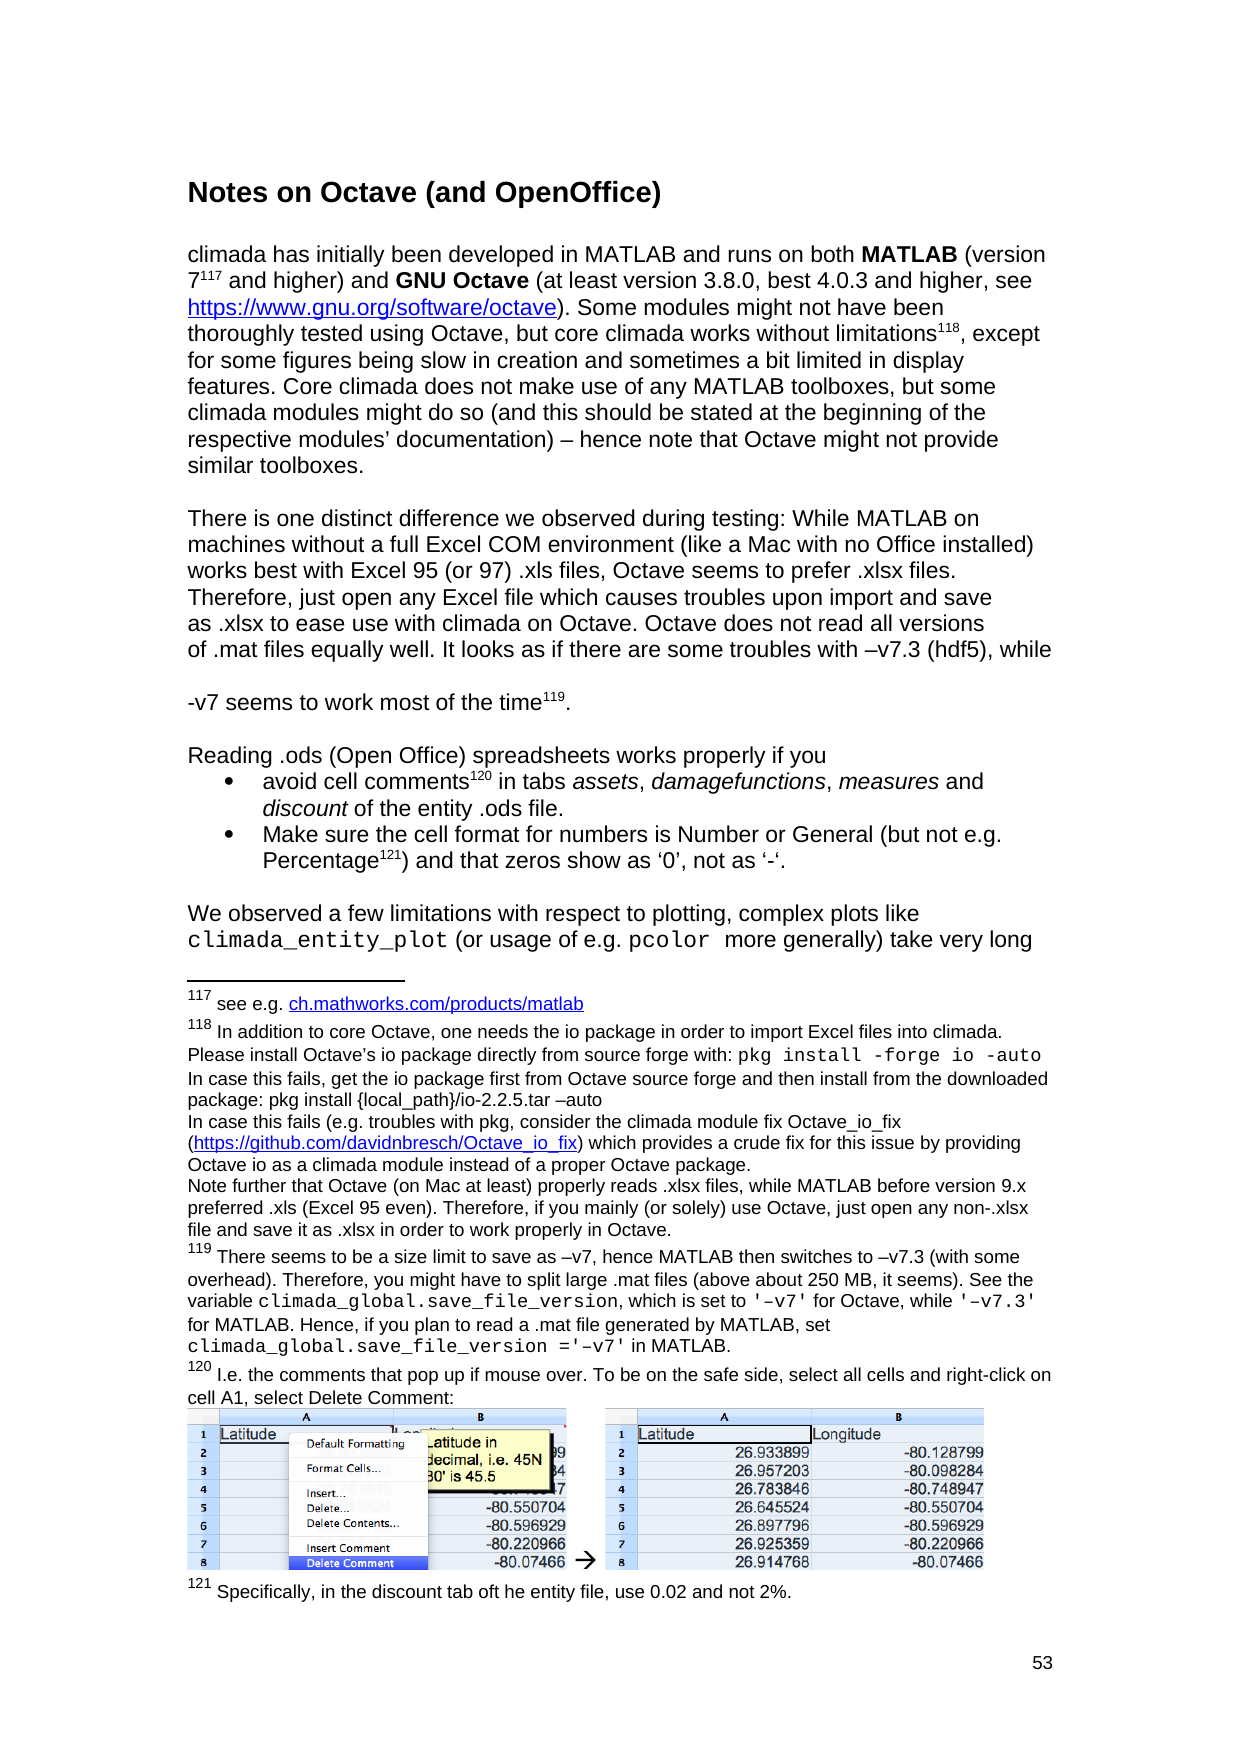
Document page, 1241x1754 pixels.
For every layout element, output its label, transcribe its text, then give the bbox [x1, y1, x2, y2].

list avoid cell comments in tabs assets, damagefunctions, measures and discount of the entity .ods file. [225, 768, 1053, 821]
subtitle Notes on Octave (and OpenOffice) [187, 175, 1053, 208]
text There is one distinct difference we observed during testing: While MATLAB on machines without a full Excel COM environment (like a Mac with no Office installed) works best with Excel 95 (or 97) .xls files, Octave seems to prefer .xlsx files. Therefore, just open any Excel file which causes troubles upon import and save as .xlsx to ease use with climada on Octave. Octave does not read all versions of .mat files equally well. It looks as if there are some troubles with –v7.3 (hdf5), while -v7 seems to work most of the time. [187, 505, 1053, 716]
text Reading .ods (Open Office) spreadsheets works properly if you [187, 742, 1053, 768]
list Make sure the cell format for numbers is Number or General (but not e.g. Percentage) and that zeros show as ‘0’, not as ‘-‘. [225, 821, 1053, 874]
text We observed a few limitations with respect to plotting, complex plots like climada_entity_plot (or usage of e.g. pcolor more generally) take very long or even never complete. It looks as if Octave does not like the switch '-v7.3' in the MATLAB save command, hence use '-v7'. climada_EDS_calc checks for this and throws an Error with the suggestion to save the hazard event set in MATLAB as '–v7' again. On Mac computers, we observed that double-clikcing the Octave icon might not work. In such cases use a shell and a command like /Applications/Octave.app/Contents/Resources/usr/bin/octave & instead. [187, 900, 1053, 955]
picture [605, 1408, 984, 1570]
text climada has initially been developed in MATLAB and runs on both MATLAB (version 7 and higher) and GNU Octave (at least version 3.8.0, best 4.0.3 and higher, see https://www.gnu.org/software/octave). Some modules might not have been thoroughly tested using Octave, but core climada works without limitations, except for some figures being slow in creation and sometimes a bit limited in display features. Core climada does not make use of any MATLAB toolboxes, but some climada modules might do so (and this should be stated at the beginning of the respective modules’ documentation) – hence note that Octave might not provide similar toolboxes. [187, 241, 1053, 478]
picture [187, 1408, 567, 1570]
